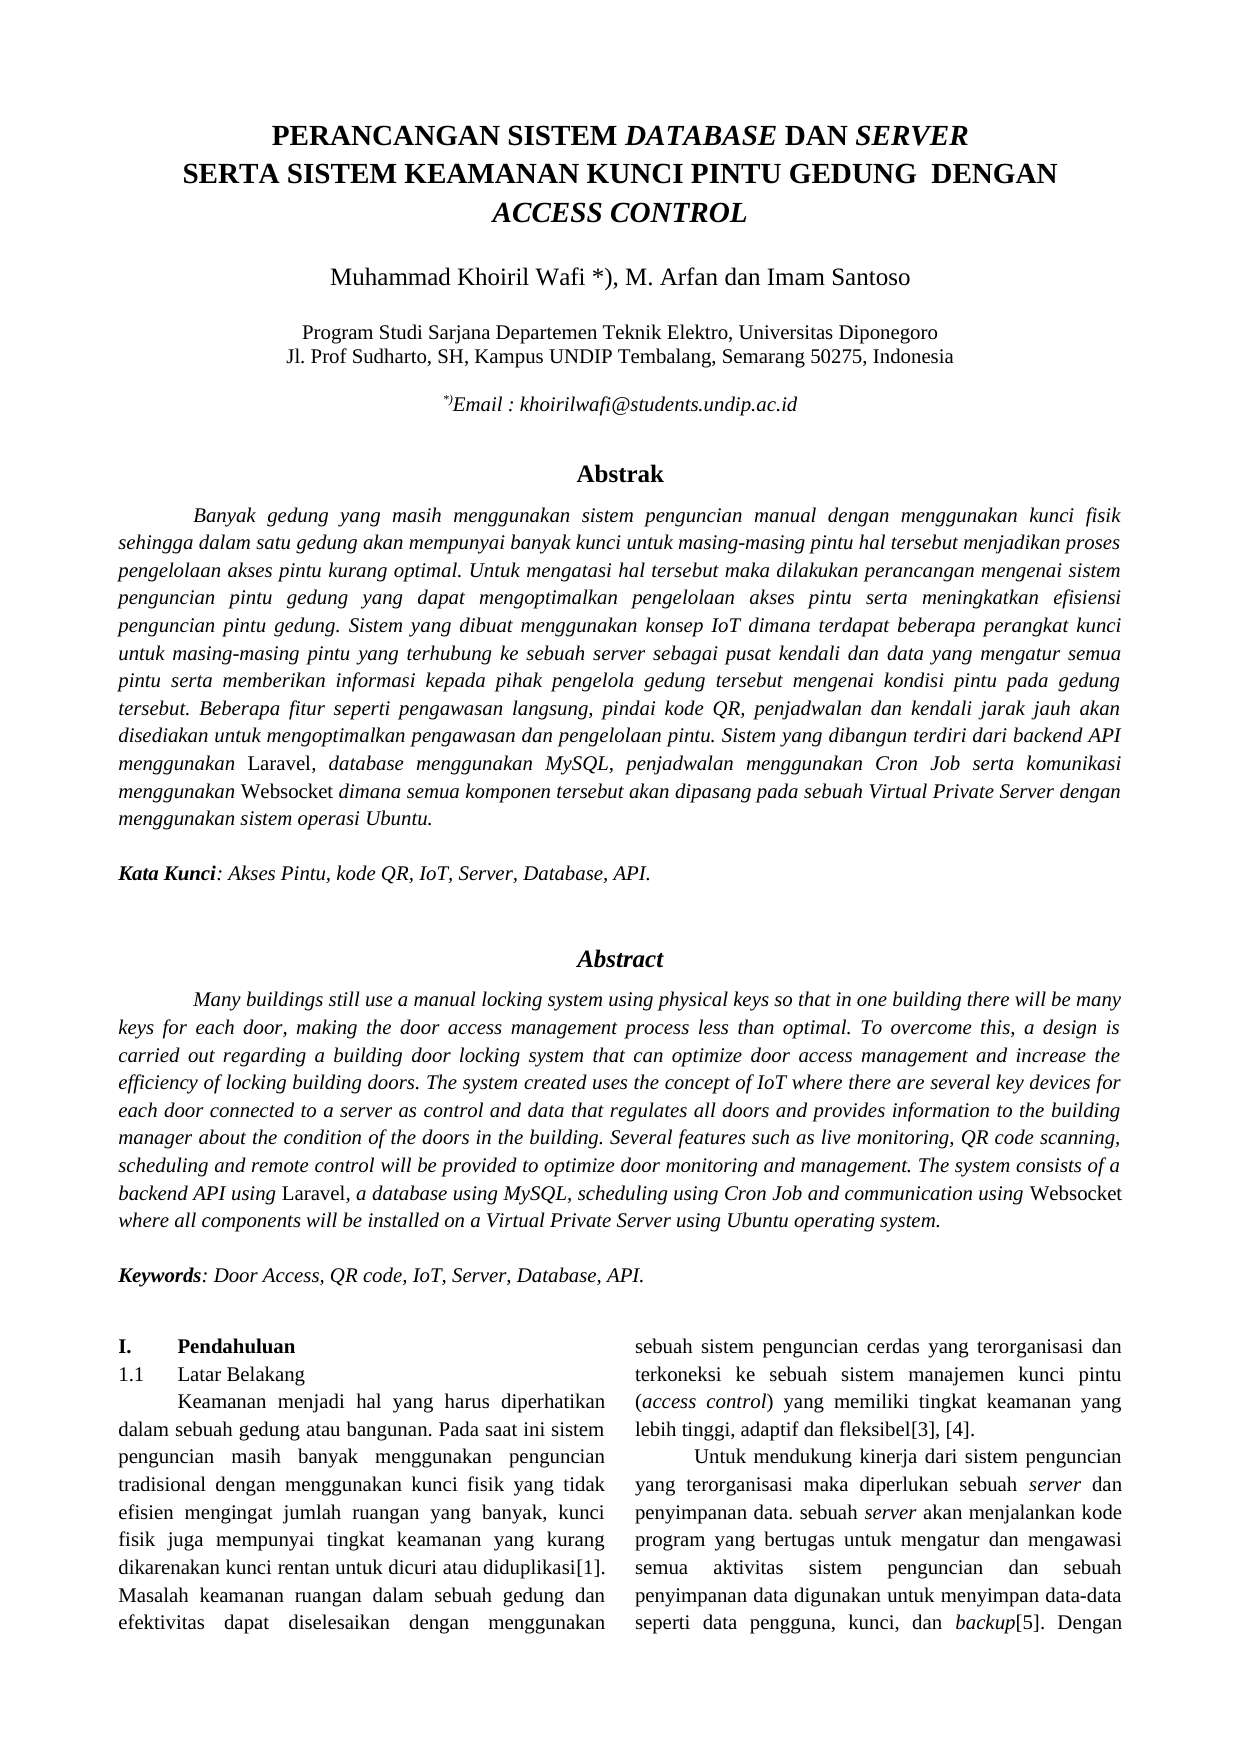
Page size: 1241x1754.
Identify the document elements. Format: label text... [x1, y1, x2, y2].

text Abstrak [118, 459, 1122, 488]
text PERANCANGAN SISTEM DATABASE DAN SERVER [118, 118, 1122, 152]
list Keamanan menjadi hal yang harus diperhatikan dalam sebuah gedung atau bangunan. Pada saat ini sistem penguncian masih banyak menggunakan penguncian tradisional dengan menggunakan kunci fisik yang tidak efisien mengingat jumlah ruangan yang banyak, kunci fisik juga mempunyai tingkat keamanan yang kurang dikarenakan kunci rentan untuk dicuri atau diduplikasi[1]. Masalah keamanan ruangan dalam sebuah gedung dan efektivitas dapat diselesaikan dengan menggunakan sebuah sistem penguncian cerdas yang terorganisasi dan terkoneksi ke sebuah sistem manajemen kunci pintu (access control) yang memiliki tingkat keamanan yang lebih tinggi, adaptif dan fleksibel[3], [4]. [118, 1389, 605, 1634]
text Keywords: Door Access, QR code, IoT, Server, Database, API. [118, 1263, 1122, 1287]
text Muhammad Khoiril Wafi *), M. Arfan dan Imam Santoso [118, 262, 1122, 291]
text Kata Kunci: Akses Pintu, kode QR, IoT, Server, Database, API. [118, 861, 1122, 885]
list Keamanan menjadi hal yang harus diperhatikan dalam sebuah gedung atau bangunan. Pada saat ini sistem penguncian masih banyak menggunakan penguncian tradisional dengan menggunakan kunci fisik yang tidak efisien mengingat jumlah ruangan yang banyak, kunci fisik juga mempunyai tingkat keamanan yang kurang dikarenakan kunci rentan untuk dicuri atau diduplikasi[1]. Masalah keamanan ruangan dalam sebuah gedung dan efektivitas dapat diselesaikan dengan menggunakan sebuah sistem penguncian cerdas yang terorganisasi dan terkoneksi ke sebuah sistem manajemen kunci pintu (access control) yang memiliki tingkat keamanan yang lebih tinggi, adaptif dan fleksibel[3], [4]. [635, 1334, 1122, 1441]
text Program Studi Sarjana Departemen Teknik Elektro, Universitas Diponegoro [118, 320, 1122, 344]
text SERTA SISTEM KEAMANAN KUNCI PINTU GEDUNG DENGAN [118, 157, 1122, 190]
list Latar Belakang [118, 1362, 605, 1386]
text Banyak gedung yang masih menggunakan sistem penguncian manual dengan menggunakan kunci fisik sehingga dalam satu gedung akan mempunyai banyak kunci untuk masing-masing pintu hal tersebut menjadikan proses pengelolaan akses pintu kurang optimal. Untuk mengatasi hal tersebut maka dilakukan perancangan mengenai sistem penguncian pintu gedung yang dapat mengoptimalkan pengelolaan akses pintu serta meningkatkan efisiensi penguncian pintu gedung. Sistem yang dibuat menggunakan konsep IoT dimana terdapat beberapa perangkat kunci untuk masing-masing pintu yang terhubung ke sebuah server sebagai pusat kendali dan data yang mengatur semua pintu serta memberikan informasi kepada pihak pengelola gedung tersebut mengenai kondisi pintu pada gedung tersebut. Beberapa fitur seperti pengawasan langsung, pindai kode QR, penjadwalan dan kendali jarak jauh akan disediakan untuk mengoptimalkan pengawasan dan pengelolaan pintu. Sistem yang dibangun terdiri dari backend API menggunakan Laravel, database menggunakan MySQL, penjadwalan menggunakan Cron Job serta komunikasi menggunakan Websocket dimana semua komponen tersebut akan dipasang pada sebuah Virtual Private Server dengan menggunakan sistem operasi Ubuntu. [118, 502, 1122, 830]
text Many buildings still use a manual locking system using physical keys so that in one building there will be many keys for each door, making the door access management process less than optimal. To overcome this, a design is carried out regarding a building door locking system that can optimize door access management and increase the efficiency of locking building doors. The system created uses the concept of IoT where there are several key devices for each door connected to a server as control and data that regulates all doors and provides information to the building manager about the condition of the doors in the building. Several features such as live monitoring, QR code scanning, scheduling and remote control will be provided to optimize door monitoring and management. The system consists of a backend API using Laravel, a database using MySQL, scheduling using Cron Job and communication using Websocket where all components will be installed on a Virtual Private Server using Ubuntu operating system. [118, 987, 1122, 1232]
text Abstract [118, 944, 1122, 973]
text ACCESS CONTROL [118, 195, 1122, 229]
text *)Email : khoirilwafi@students.undip.ac.id [118, 392, 1122, 416]
list Pendahuluan [118, 1334, 605, 1358]
text Jl. Prof Sudharto, SH, Kampus UNDIP Tembalang, Semarang 50275, Indonesia [118, 344, 1122, 368]
